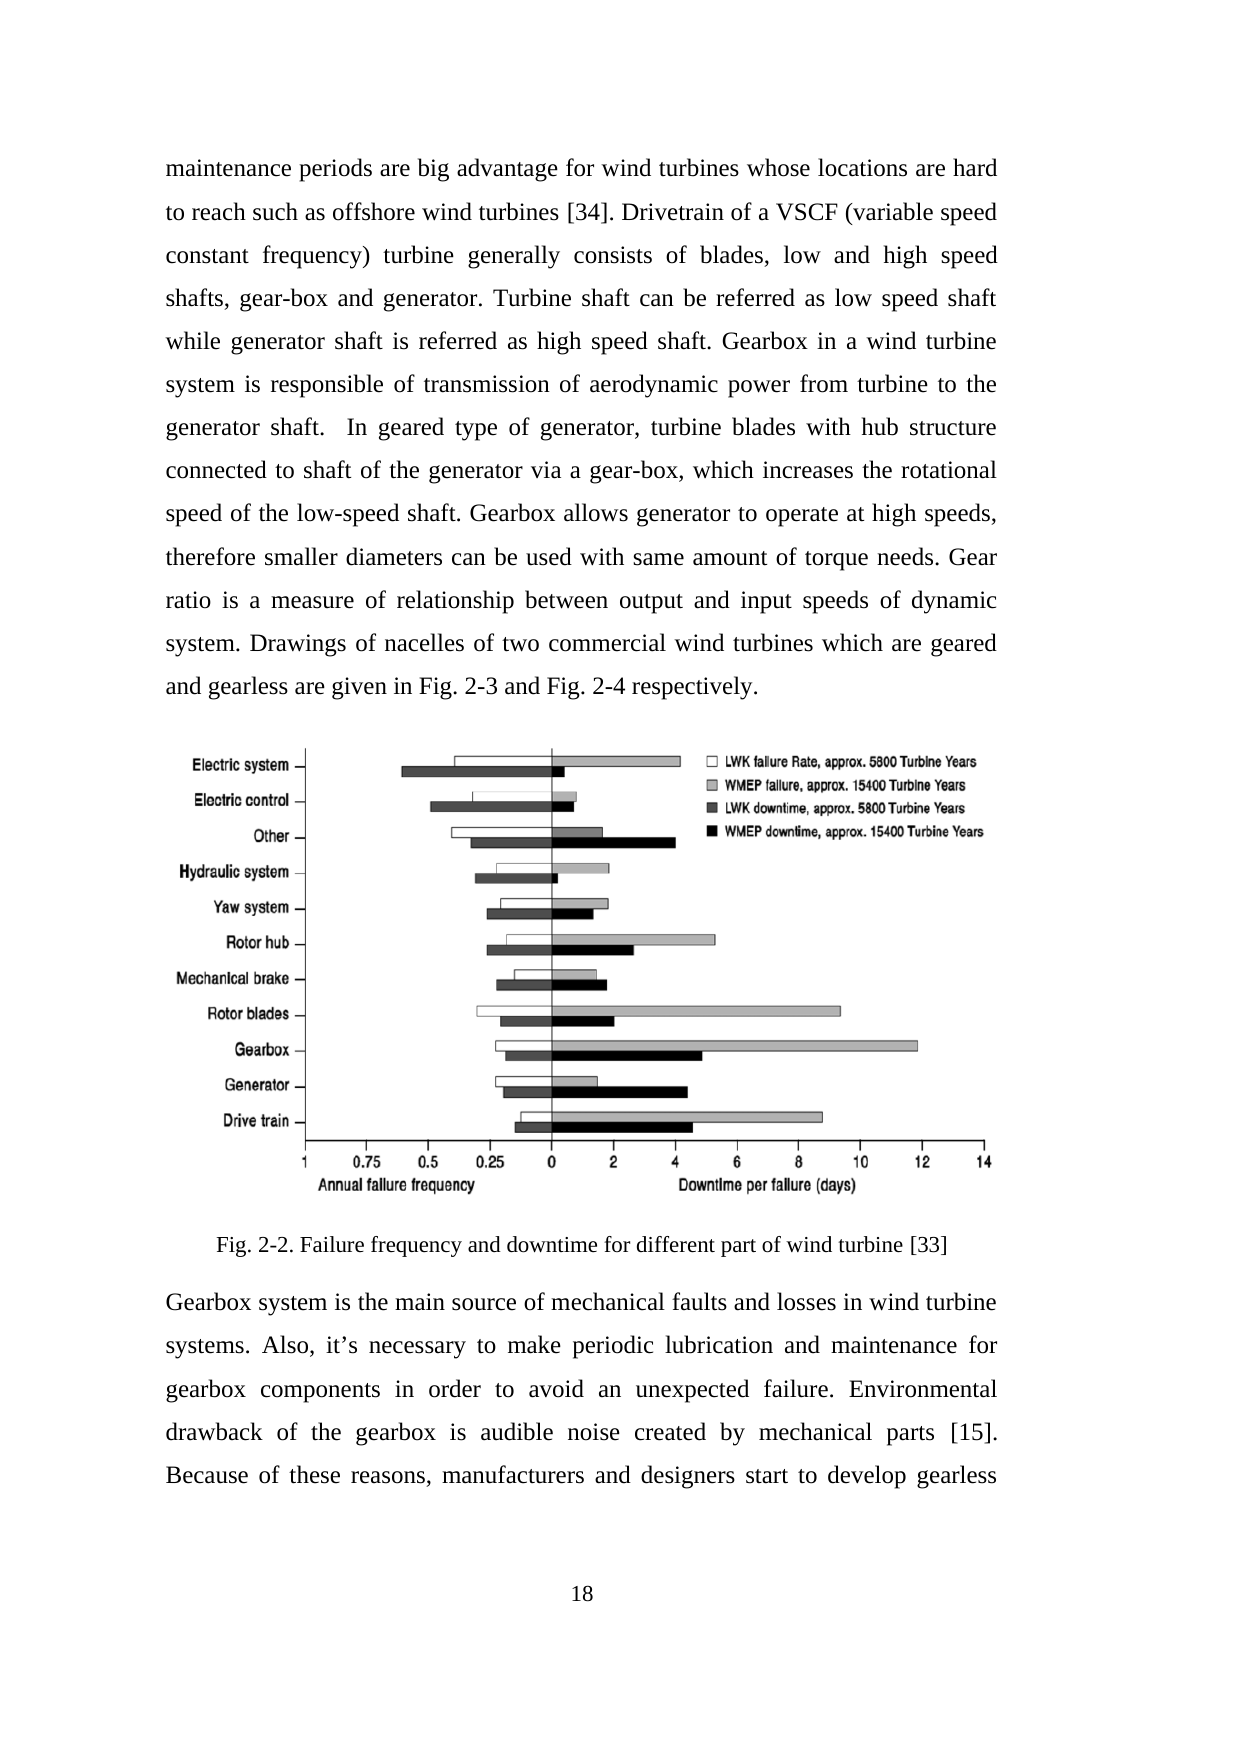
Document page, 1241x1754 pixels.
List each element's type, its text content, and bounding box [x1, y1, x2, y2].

text Fig. 2-2. Failure frequency and downtime for different part of wind turbine [33] [165, 1231, 998, 1258]
picture [165, 730, 998, 1201]
